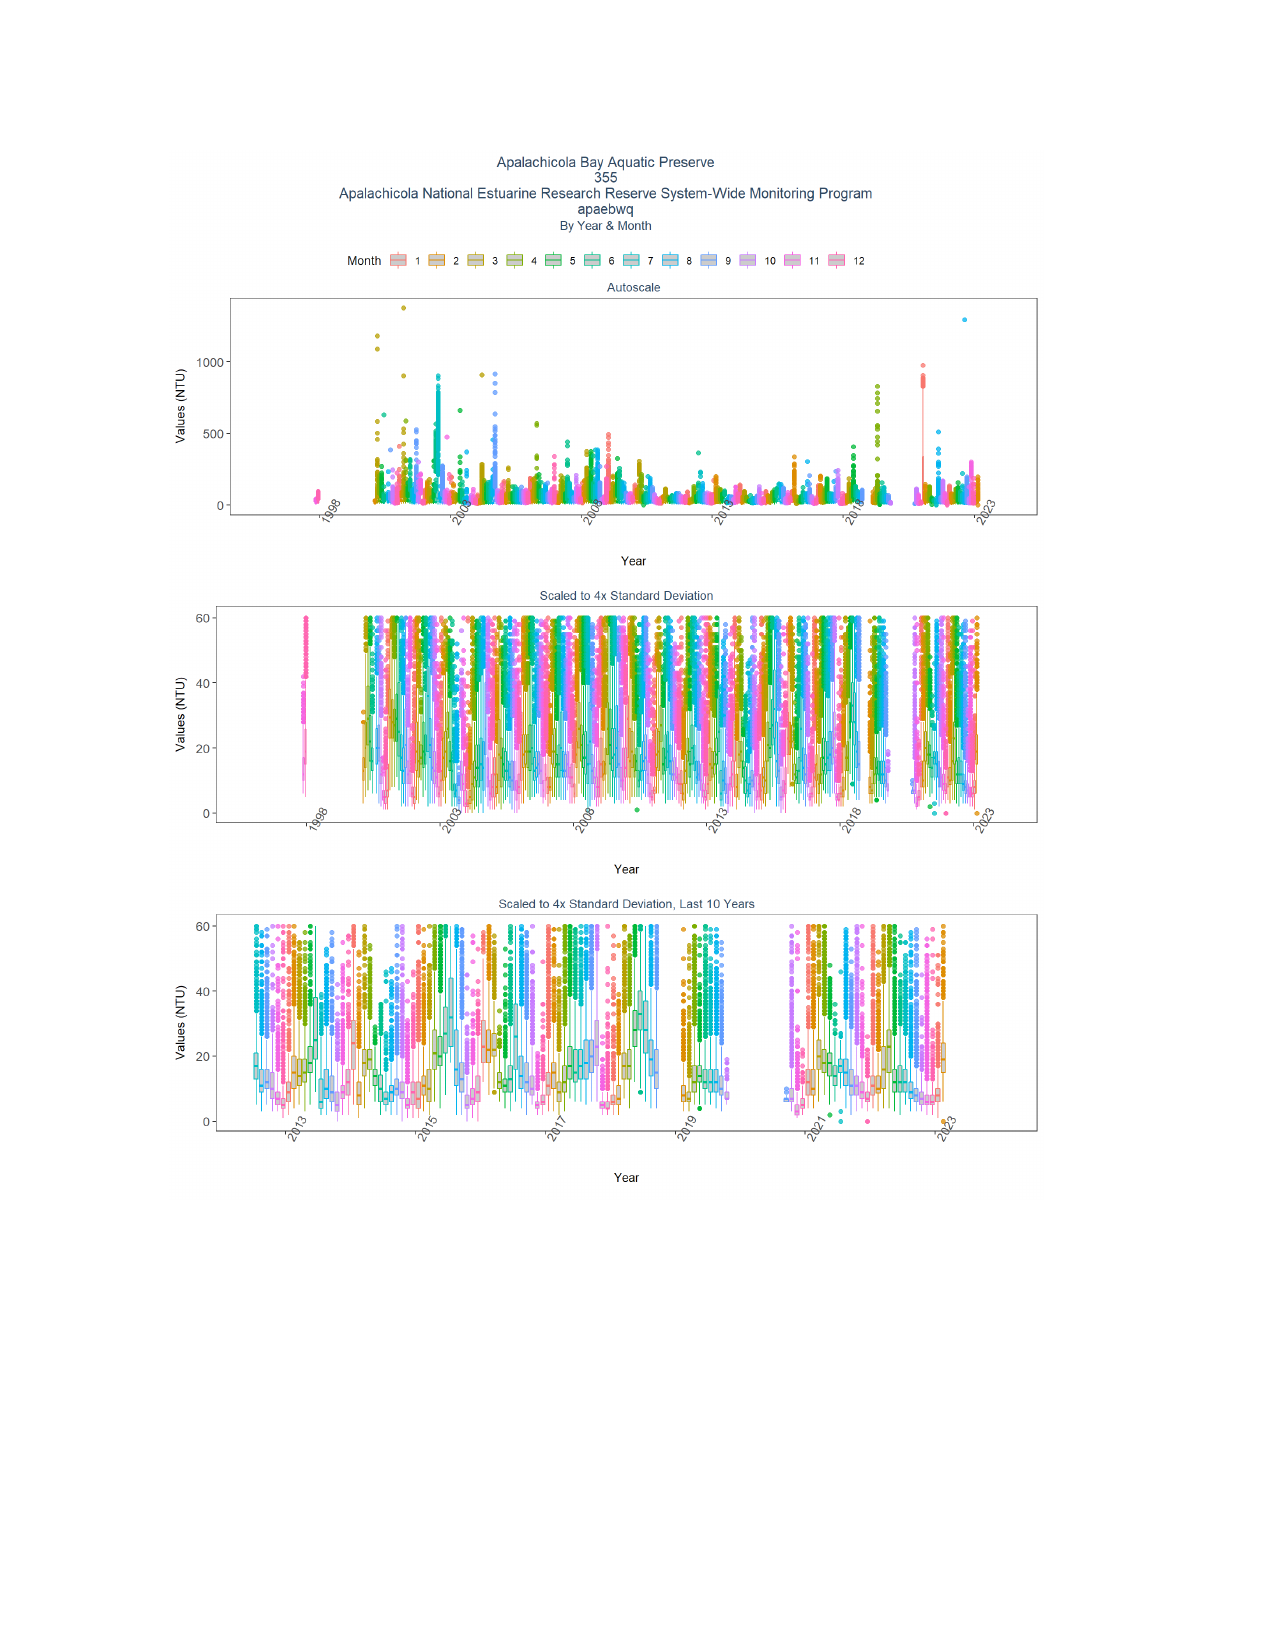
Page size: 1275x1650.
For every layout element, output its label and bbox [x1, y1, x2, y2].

picture [168, 150, 1044, 1200]
